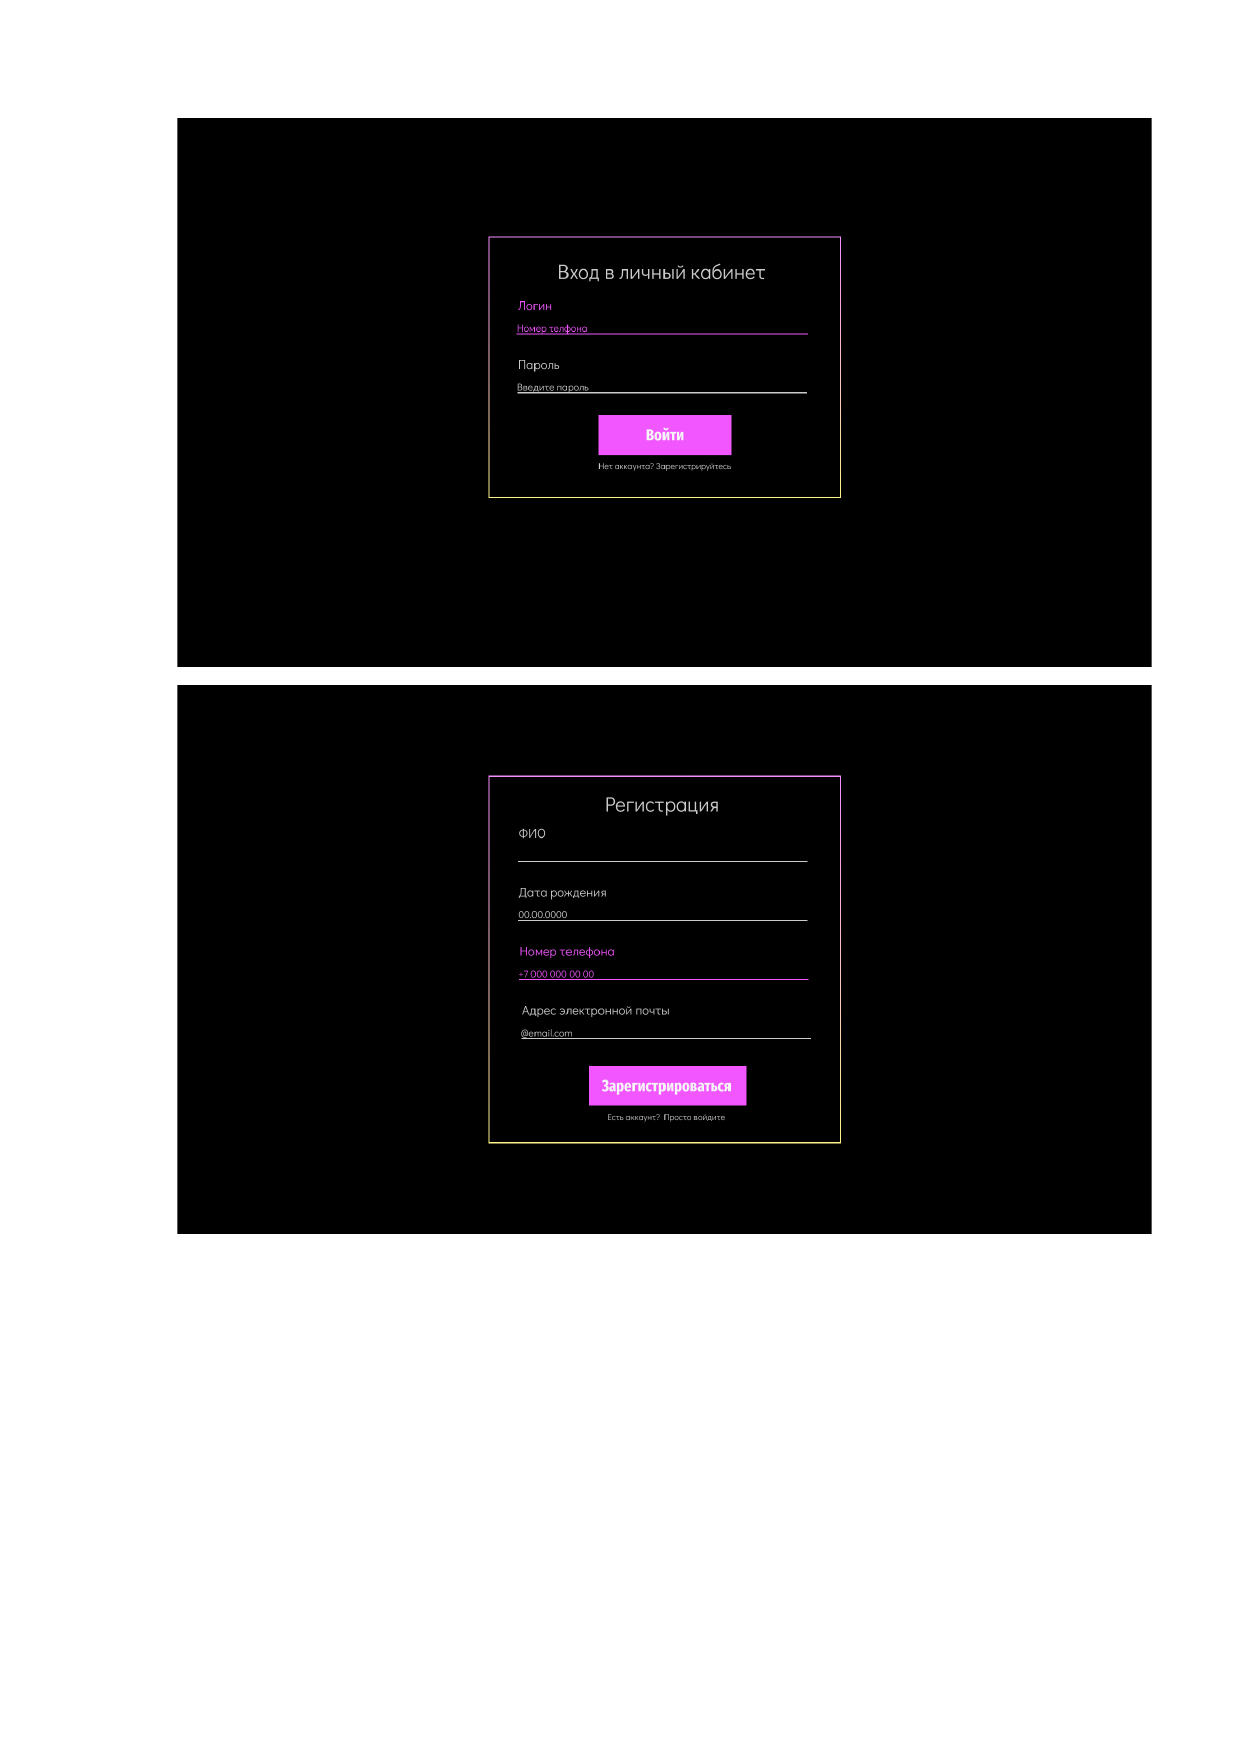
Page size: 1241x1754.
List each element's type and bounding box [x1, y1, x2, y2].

picture [177, 118, 1152, 667]
picture [177, 685, 1152, 1234]
